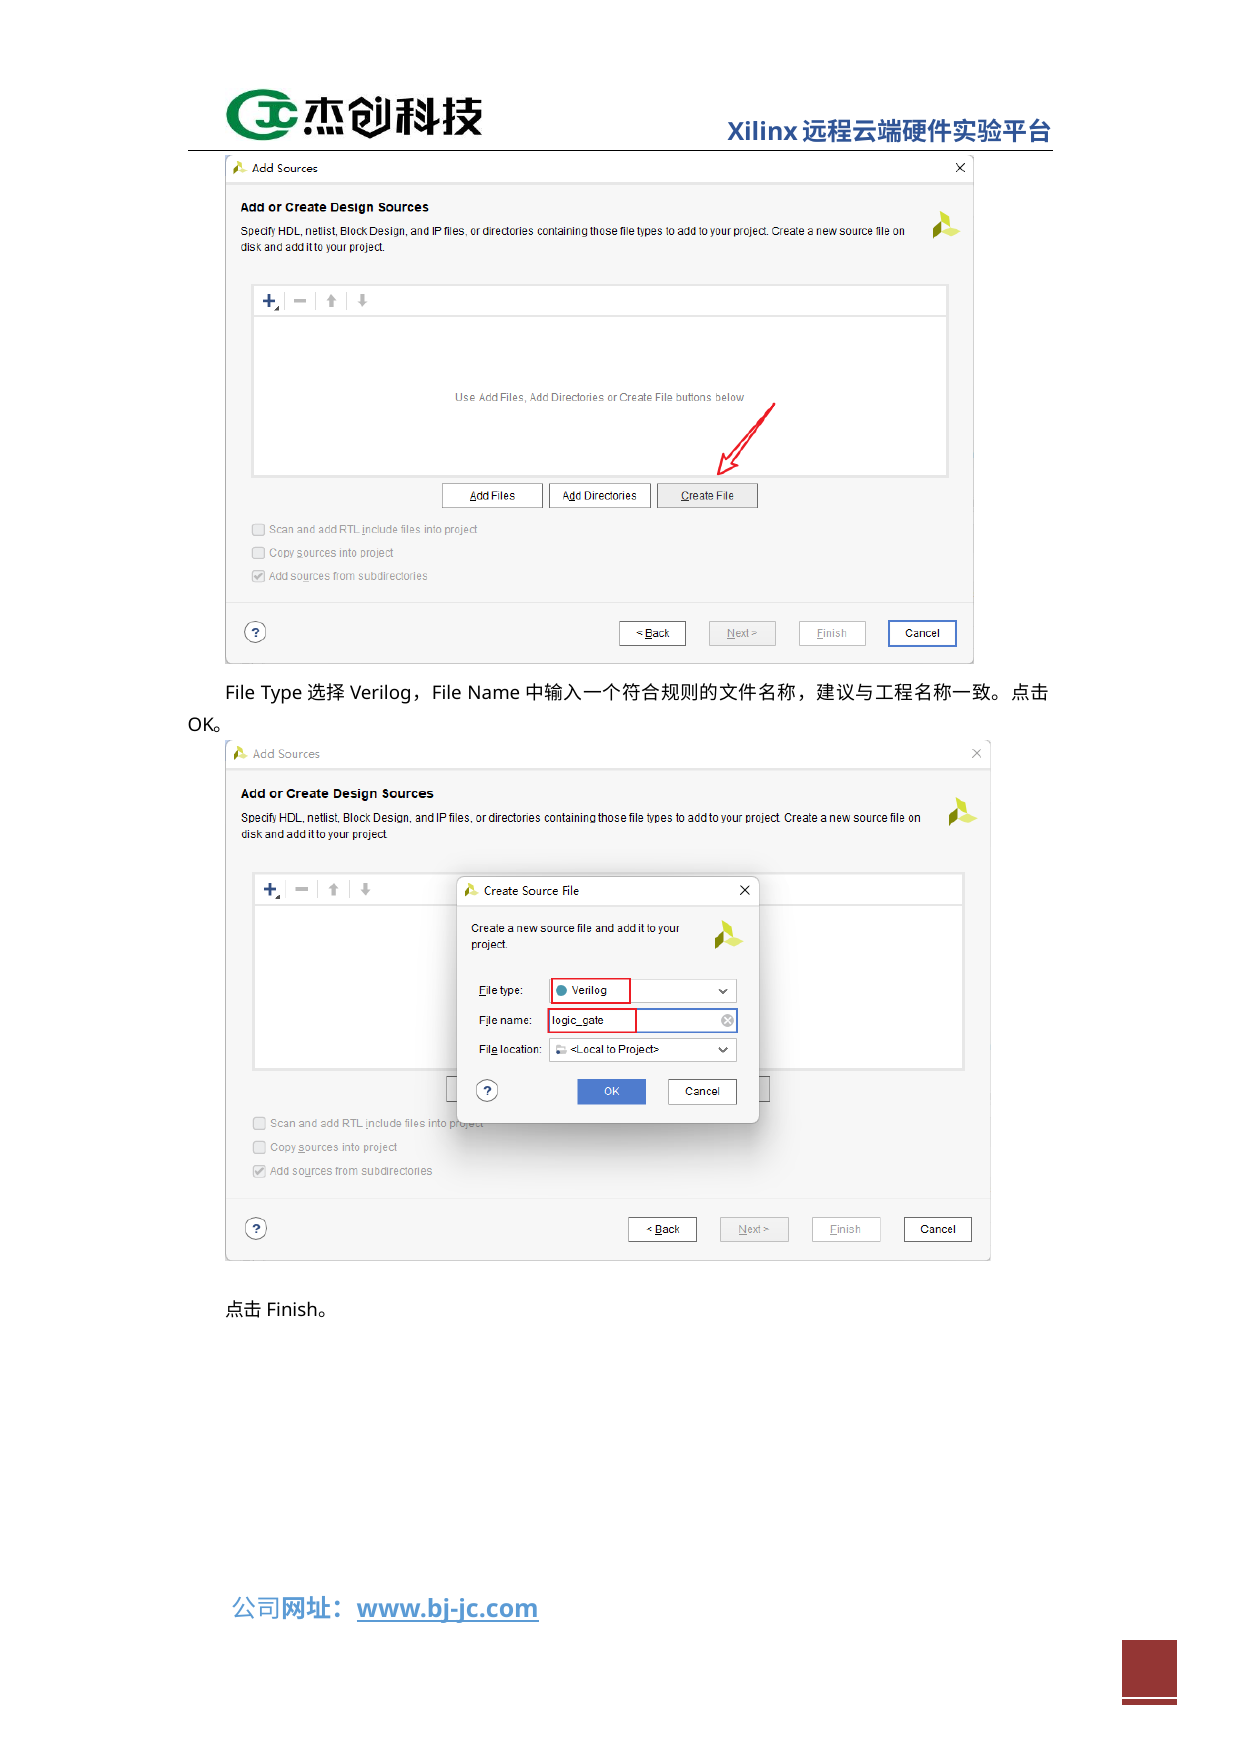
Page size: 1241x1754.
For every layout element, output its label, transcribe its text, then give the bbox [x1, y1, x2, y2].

picture [225, 740, 991, 1261]
picture [225, 155, 974, 664]
text 点击Finish。 [187, 1292, 1053, 1325]
picture [225, 88, 483, 141]
text File Type选择Verilog，File Name中输入一个符合规则的文件名称，建议与工程名称一致。点击OK。 [187, 675, 1053, 740]
